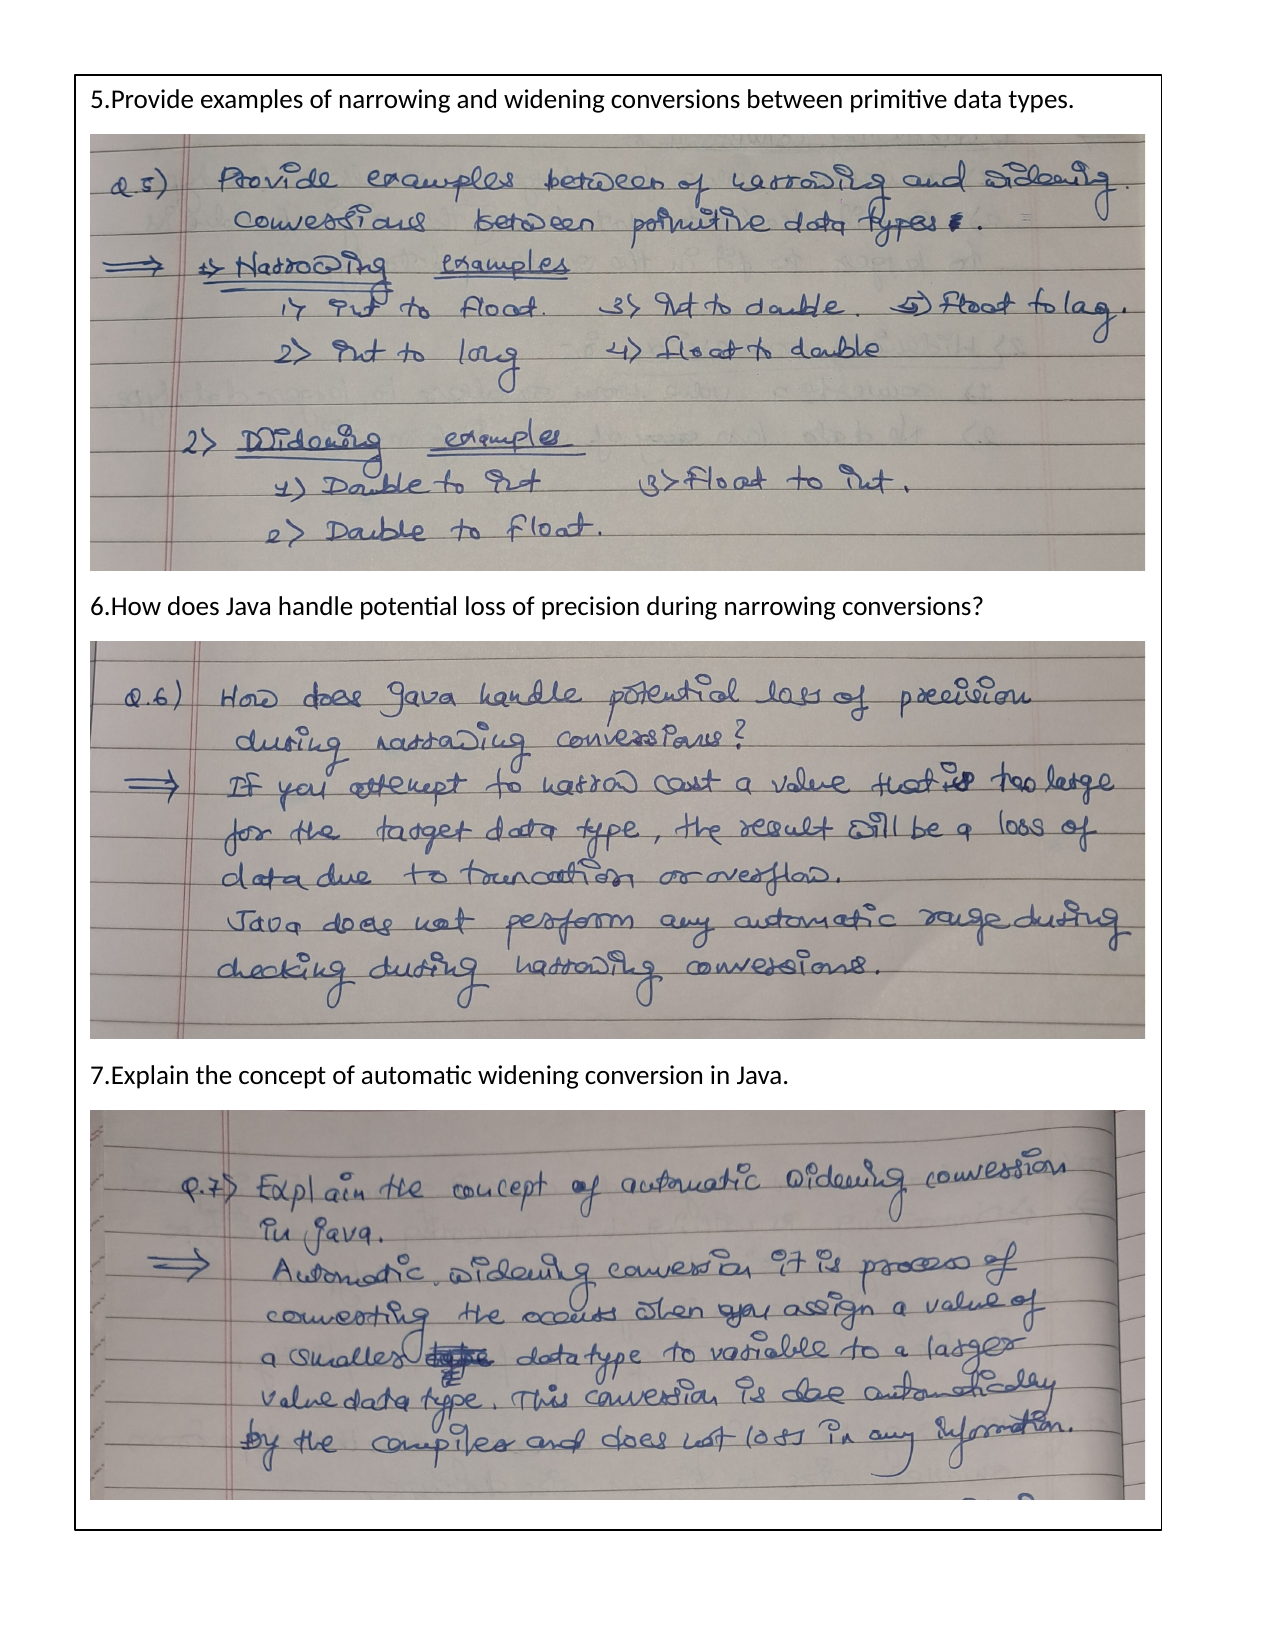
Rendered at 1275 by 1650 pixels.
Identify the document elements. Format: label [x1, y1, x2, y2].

picture [90, 1110, 1146, 1500]
picture [90, 134, 1146, 571]
picture [90, 641, 1146, 1039]
